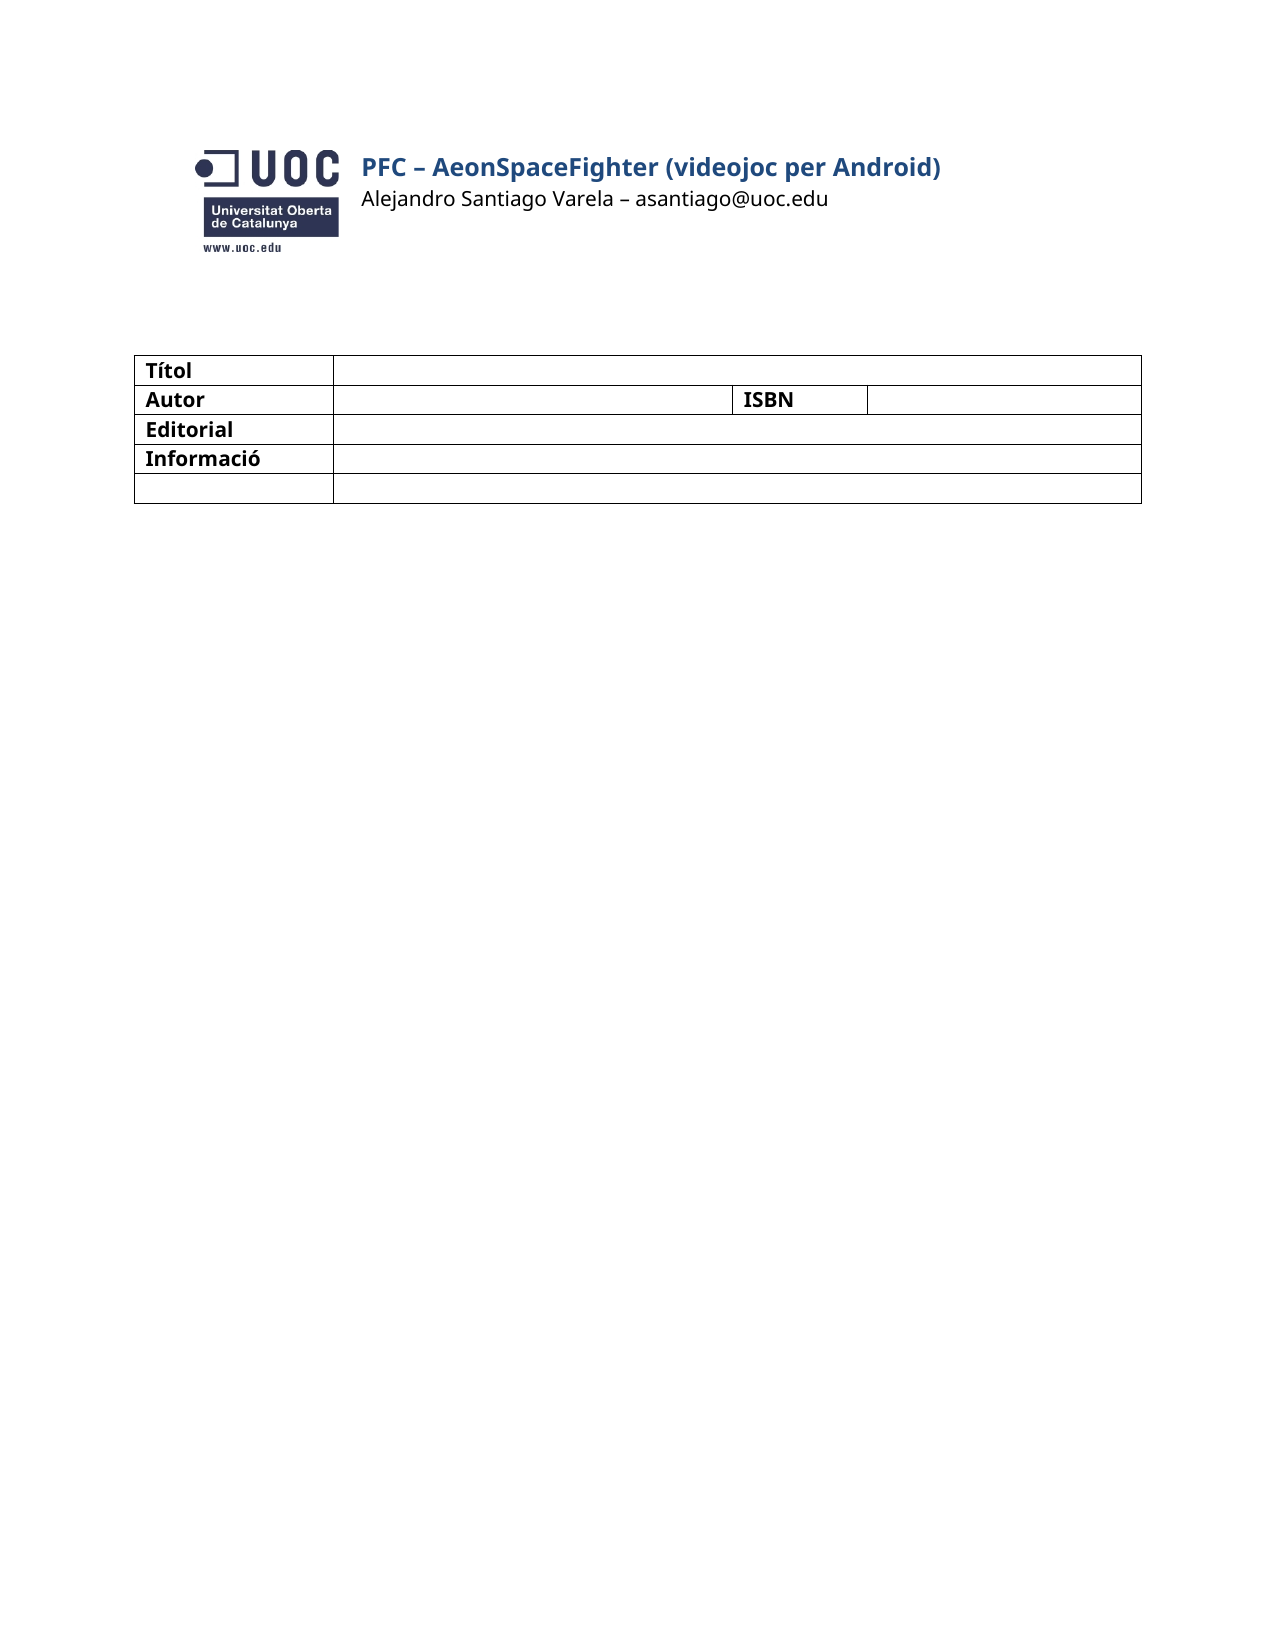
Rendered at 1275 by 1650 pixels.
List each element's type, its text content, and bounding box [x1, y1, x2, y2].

table_cell [135, 474, 333, 502]
table_cell Autor [135, 386, 333, 414]
table_cell Títol [135, 356, 333, 384]
table_cell [334, 445, 1141, 473]
table_cell Informació [135, 445, 333, 473]
table_cell Editorial [135, 415, 333, 443]
table_cell ISBN [733, 386, 867, 414]
table_cell [334, 356, 1141, 384]
picture [195, 150, 339, 252]
table_cell [334, 474, 1141, 502]
table_cell [868, 386, 1141, 414]
table_cell [334, 415, 1141, 443]
table_cell [334, 386, 732, 414]
